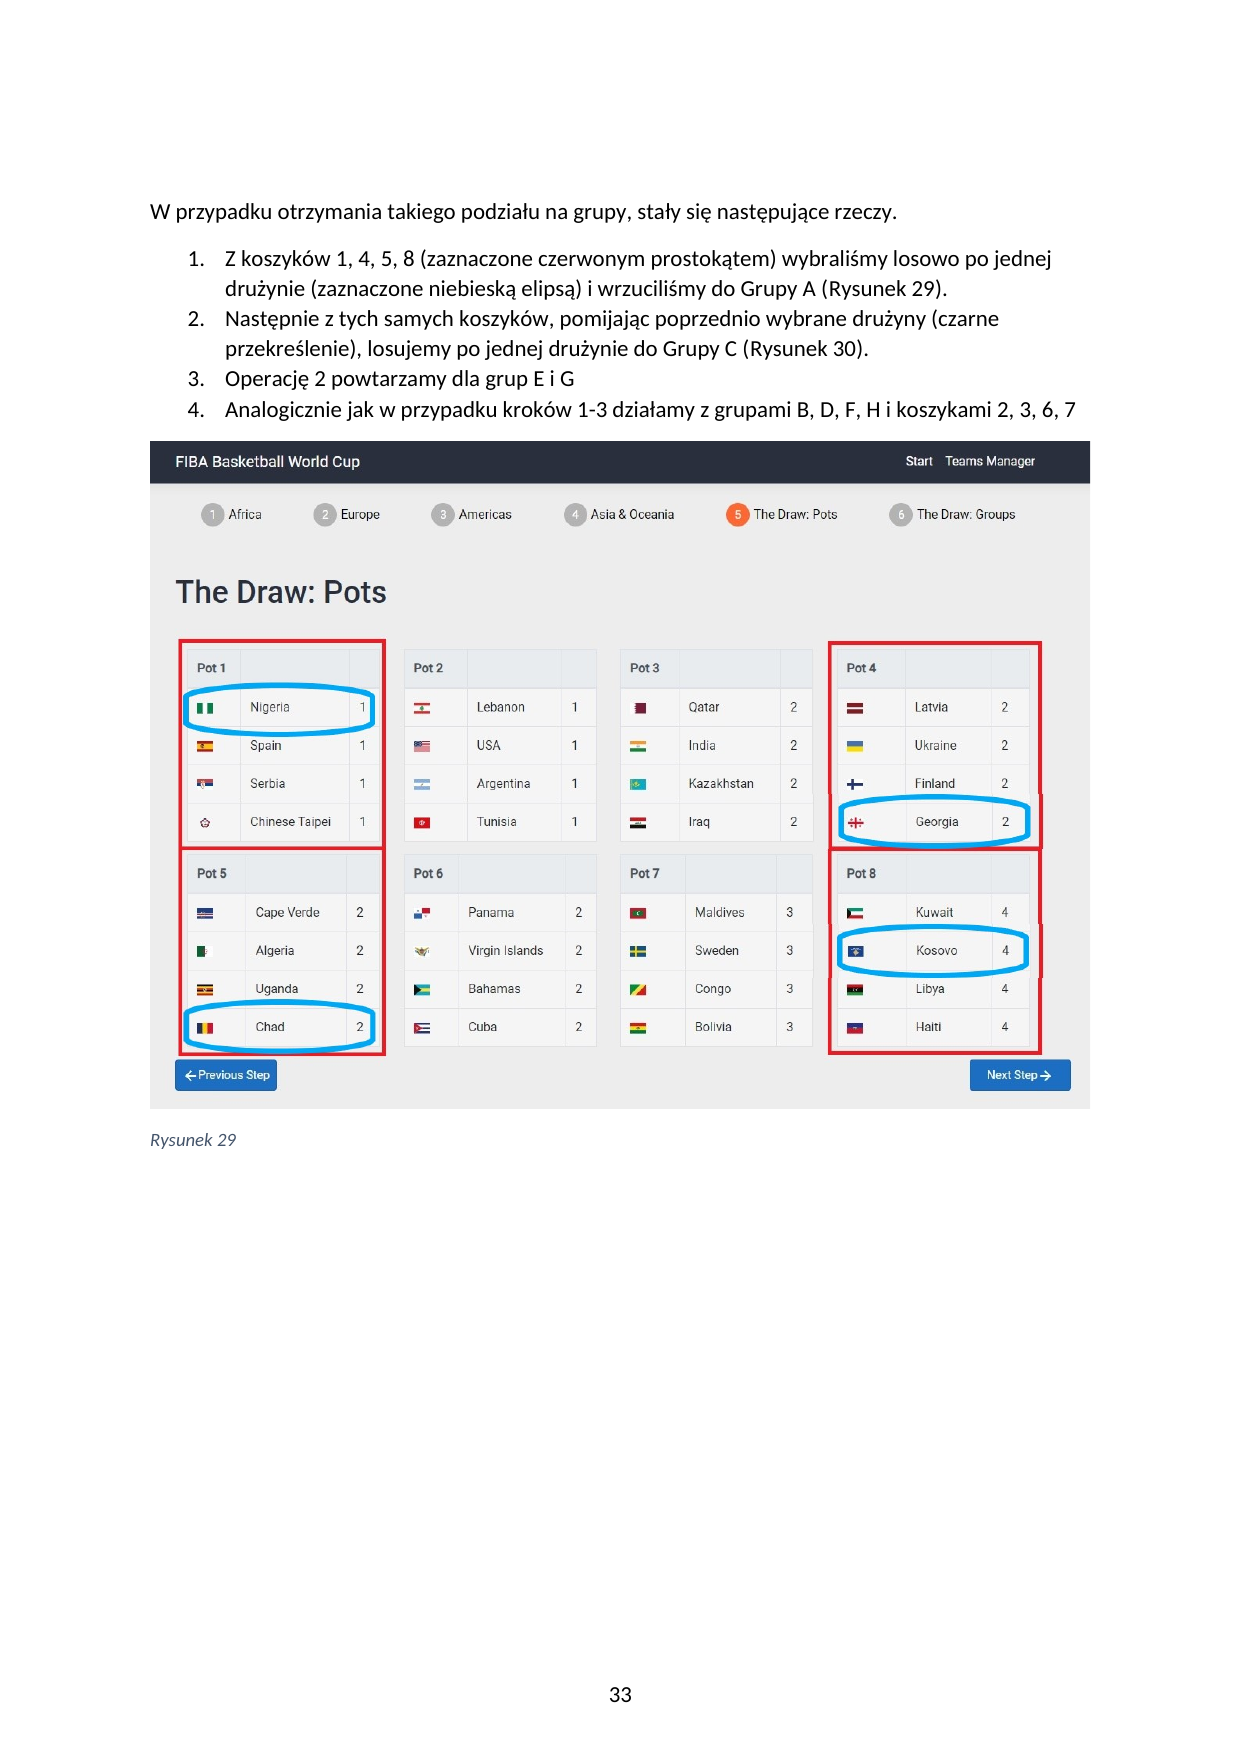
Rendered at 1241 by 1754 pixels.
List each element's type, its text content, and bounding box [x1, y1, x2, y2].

list Następnie z tych samych koszyków, pomijając poprzednio wybrane drużyny (czarne przekreślenie), losujemy po jednej drużynie do Grupy C (Rysunek 30). [187, 304, 1090, 362]
list Analogicznie jak w przypadku kroków 1-3 działamy z grupami B, D, F, H i koszykami 2, 3, 6, 7 [187, 395, 1090, 423]
list Z koszyków 1, 4, 5, 8 (zaznaczone czerwonym prostokątem) wybraliśmy losowo po jednej drużynie (zaznaczone niebieską elipsą) i wrzuciliśmy do Grupy A (Rysunek 29). [187, 244, 1090, 302]
picture [150, 441, 1091, 1109]
list Operację 2 powtarzamy dla grup E i G [187, 364, 1090, 393]
text W przypadku otrzymania takiego podziału na grupy, stały się następujące rzeczy. [150, 197, 1090, 225]
